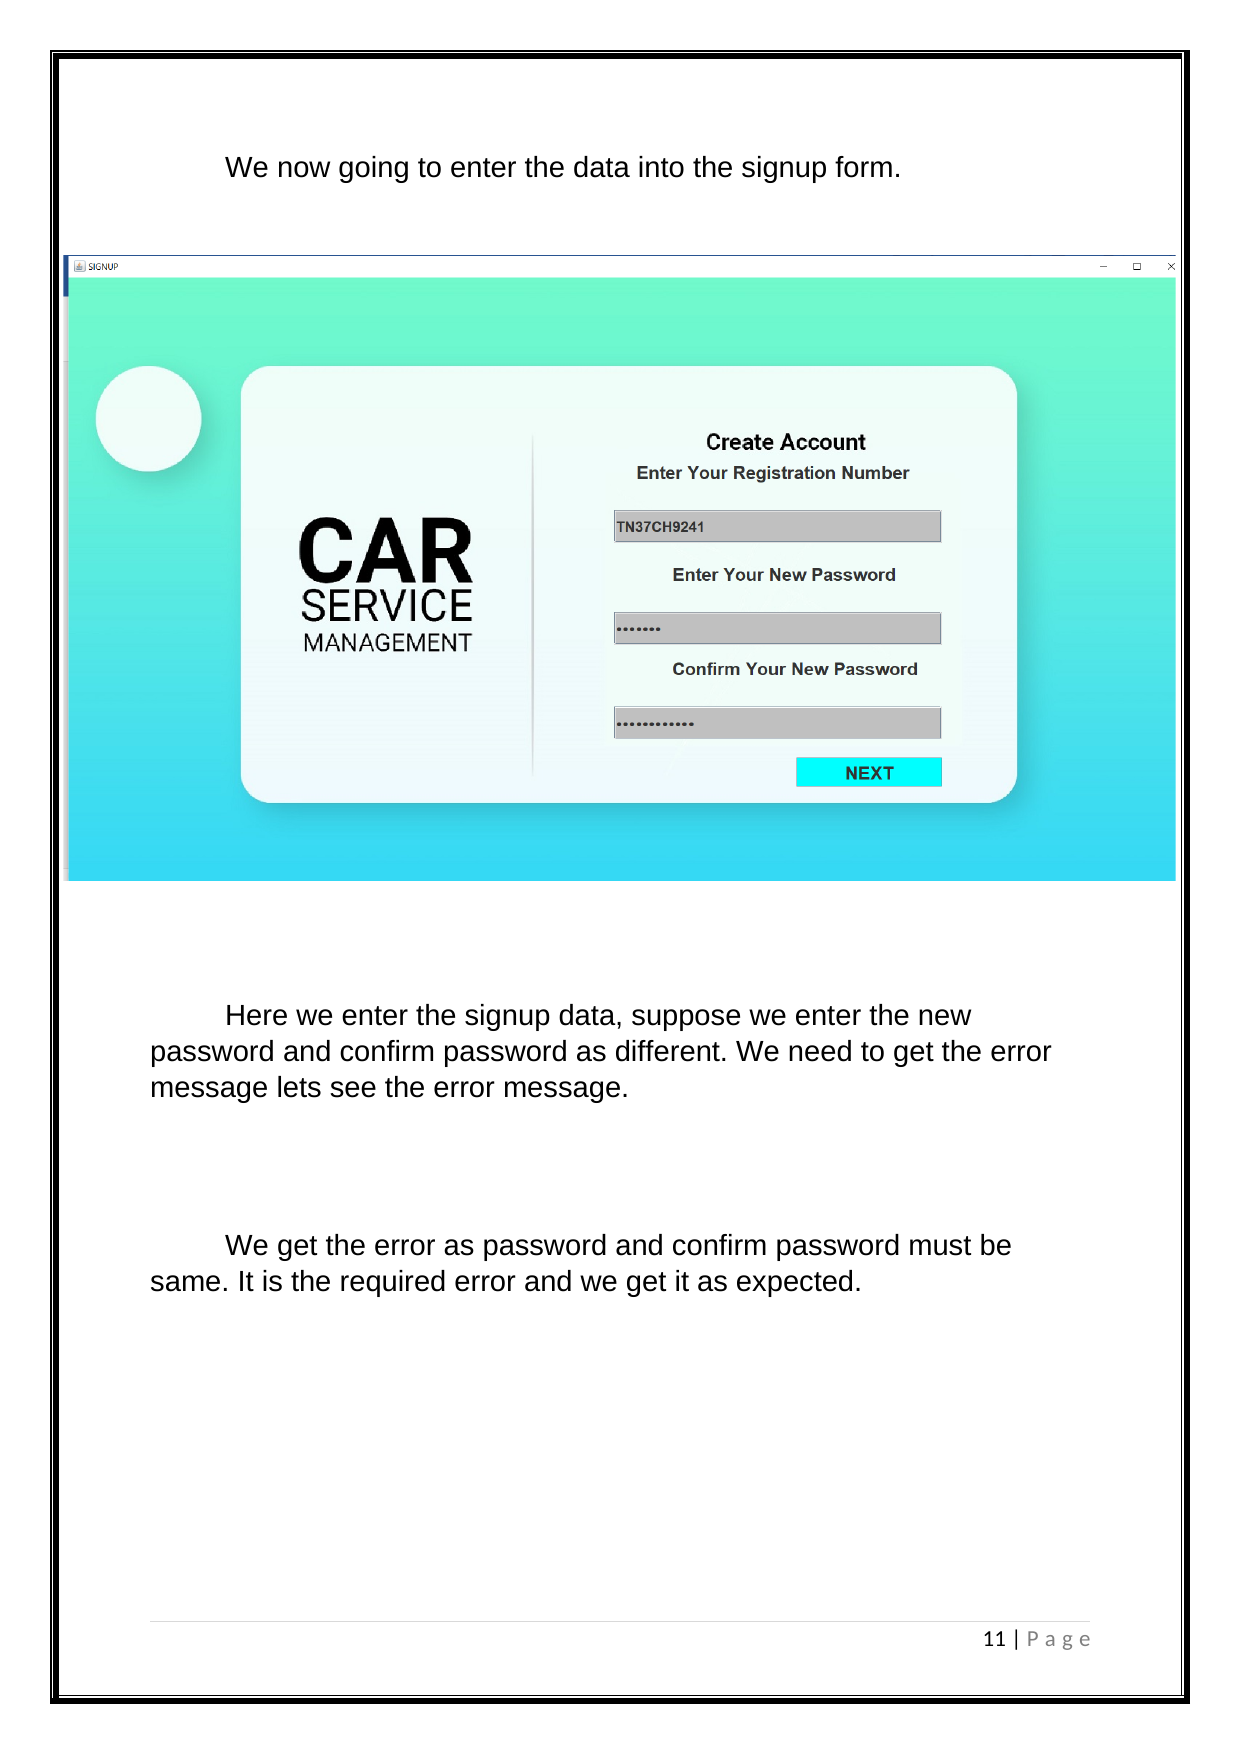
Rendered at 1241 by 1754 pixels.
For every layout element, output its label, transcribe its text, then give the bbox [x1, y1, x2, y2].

text We now going to enter the data into the signup form. [150, 150, 1090, 183]
text Here we enter the signup data, suppose we enter the new password and confirm password as different. We need to get the error message lets see the error message. [150, 998, 1090, 1103]
text We get the error as password and confirm password must be same. It is the required error and we get it as expected. [150, 1228, 1090, 1298]
picture [63, 255, 1174, 880]
